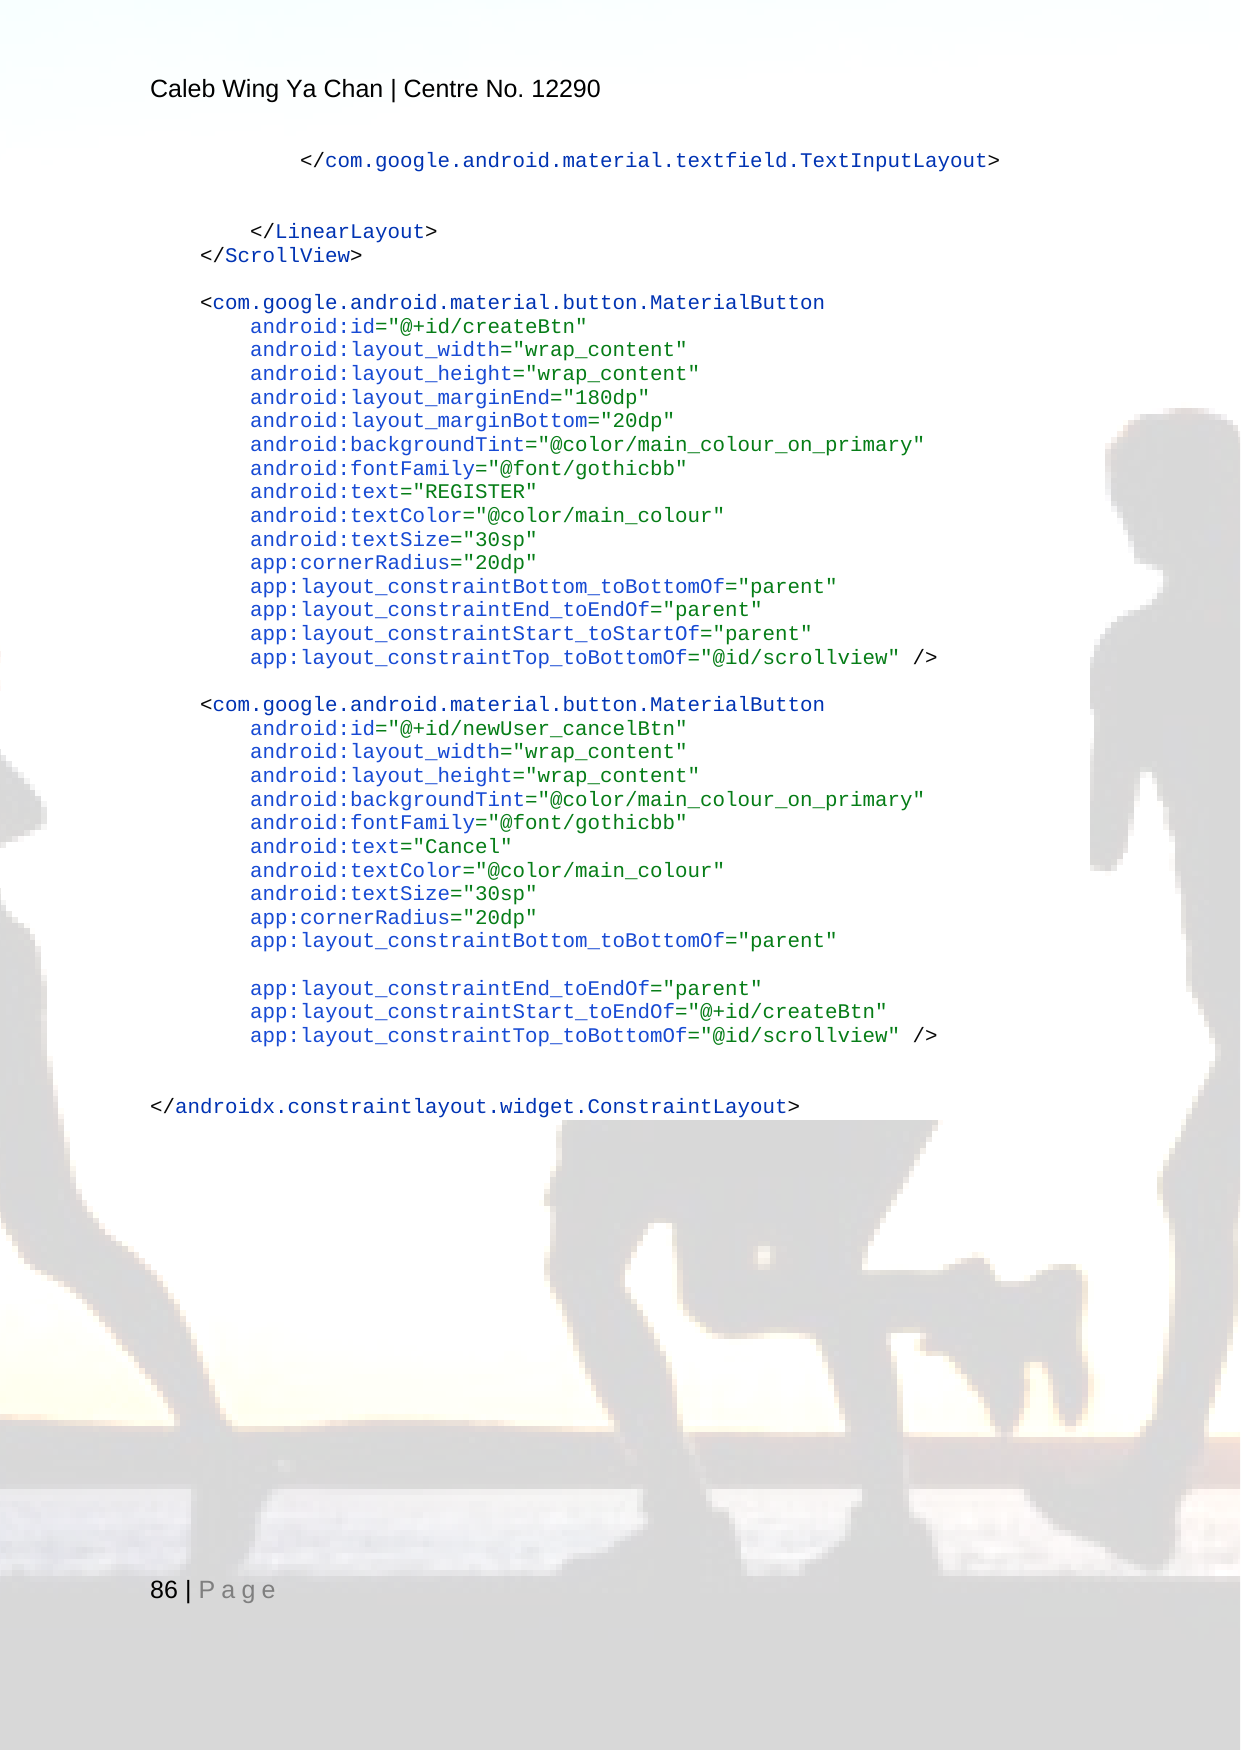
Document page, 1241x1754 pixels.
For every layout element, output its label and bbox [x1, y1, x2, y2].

text [150, 150, 1090, 1120]
